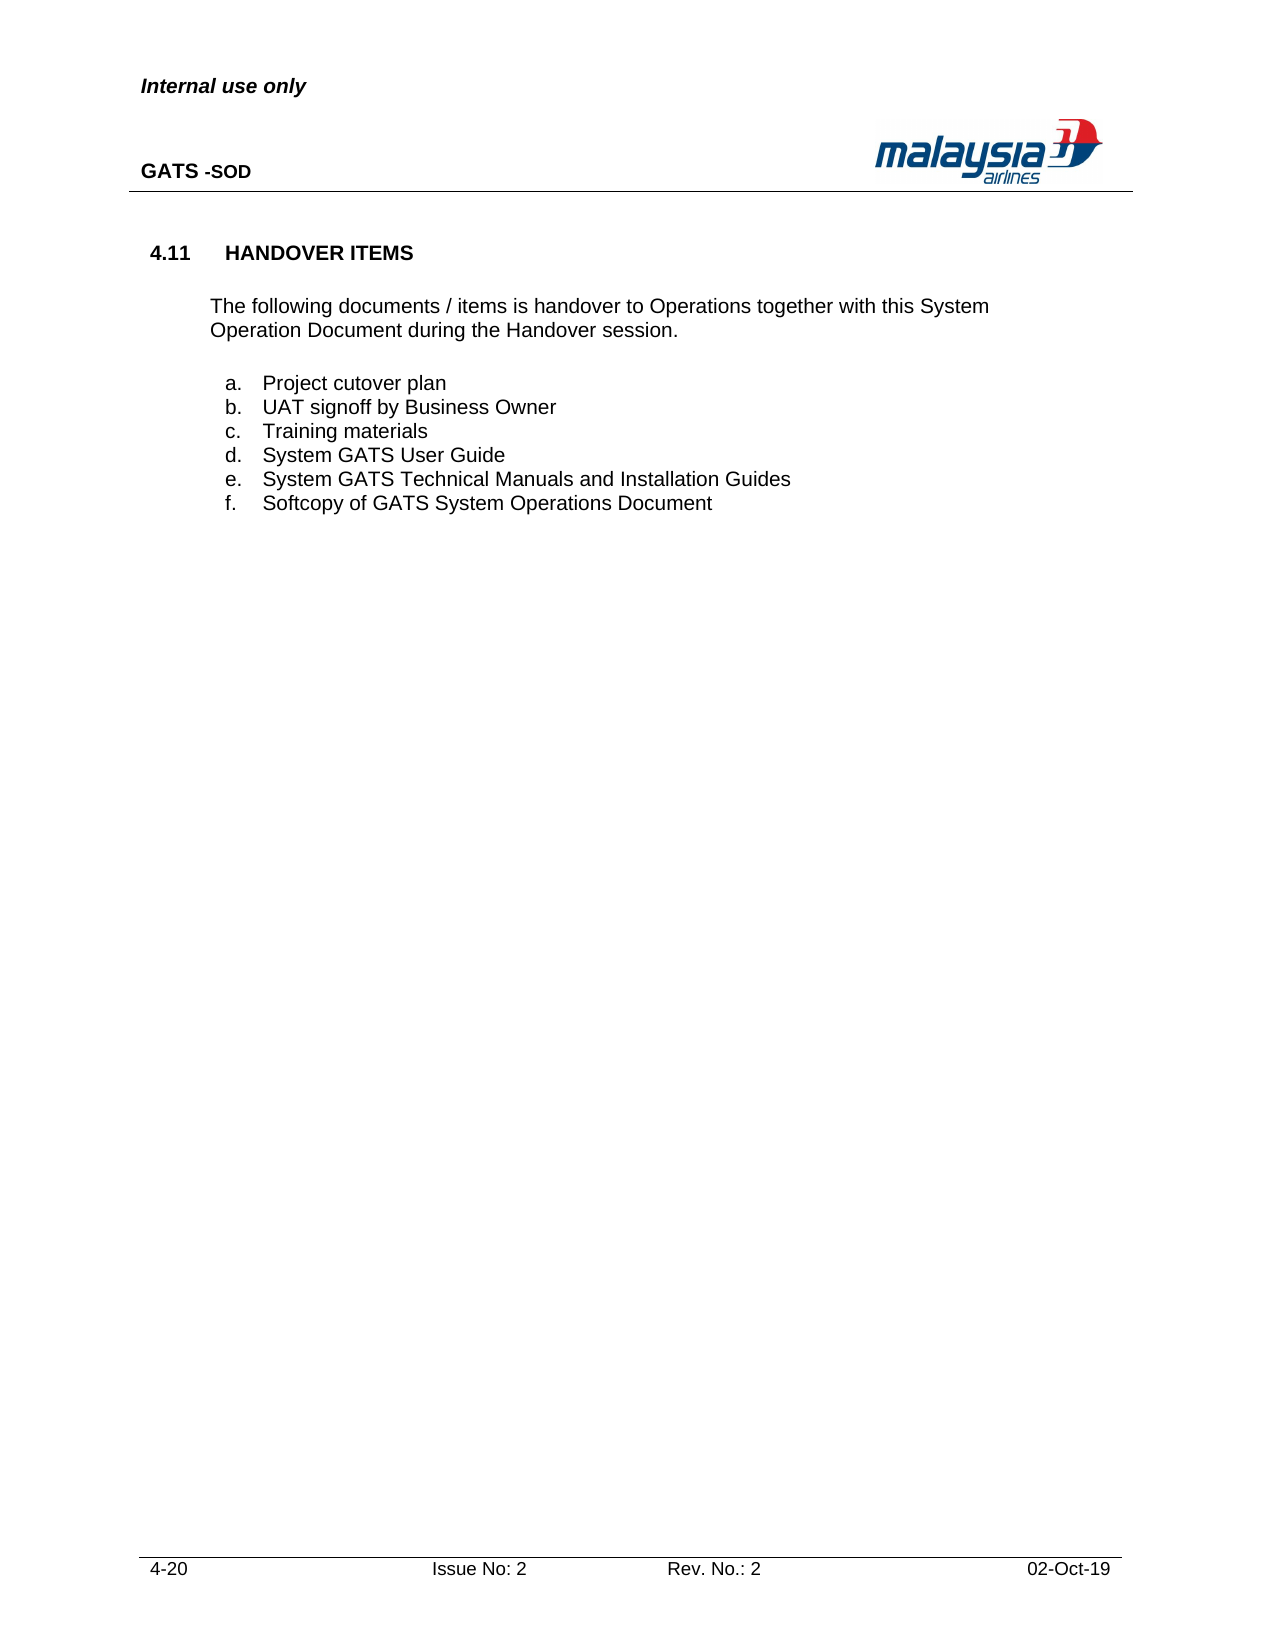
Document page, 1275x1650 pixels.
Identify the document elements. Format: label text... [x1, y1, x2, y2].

list Training materials [225, 419, 1125, 443]
picture [875, 119, 1103, 184]
text The following documents / items is handover to Operations together with this System Operation Document during the Handover session. [210, 294, 1065, 342]
subtitle 4.11 Handover items [150, 241, 1125, 265]
list System GATS User Guide [225, 443, 1125, 467]
list Project cutover plan [225, 371, 1125, 395]
list Softcopy of GATS System Operations Document [225, 491, 1125, 515]
list UAT signoff by Business Owner [225, 395, 1125, 419]
list System GATS Technical Manuals and Installation Guides [225, 467, 1125, 491]
